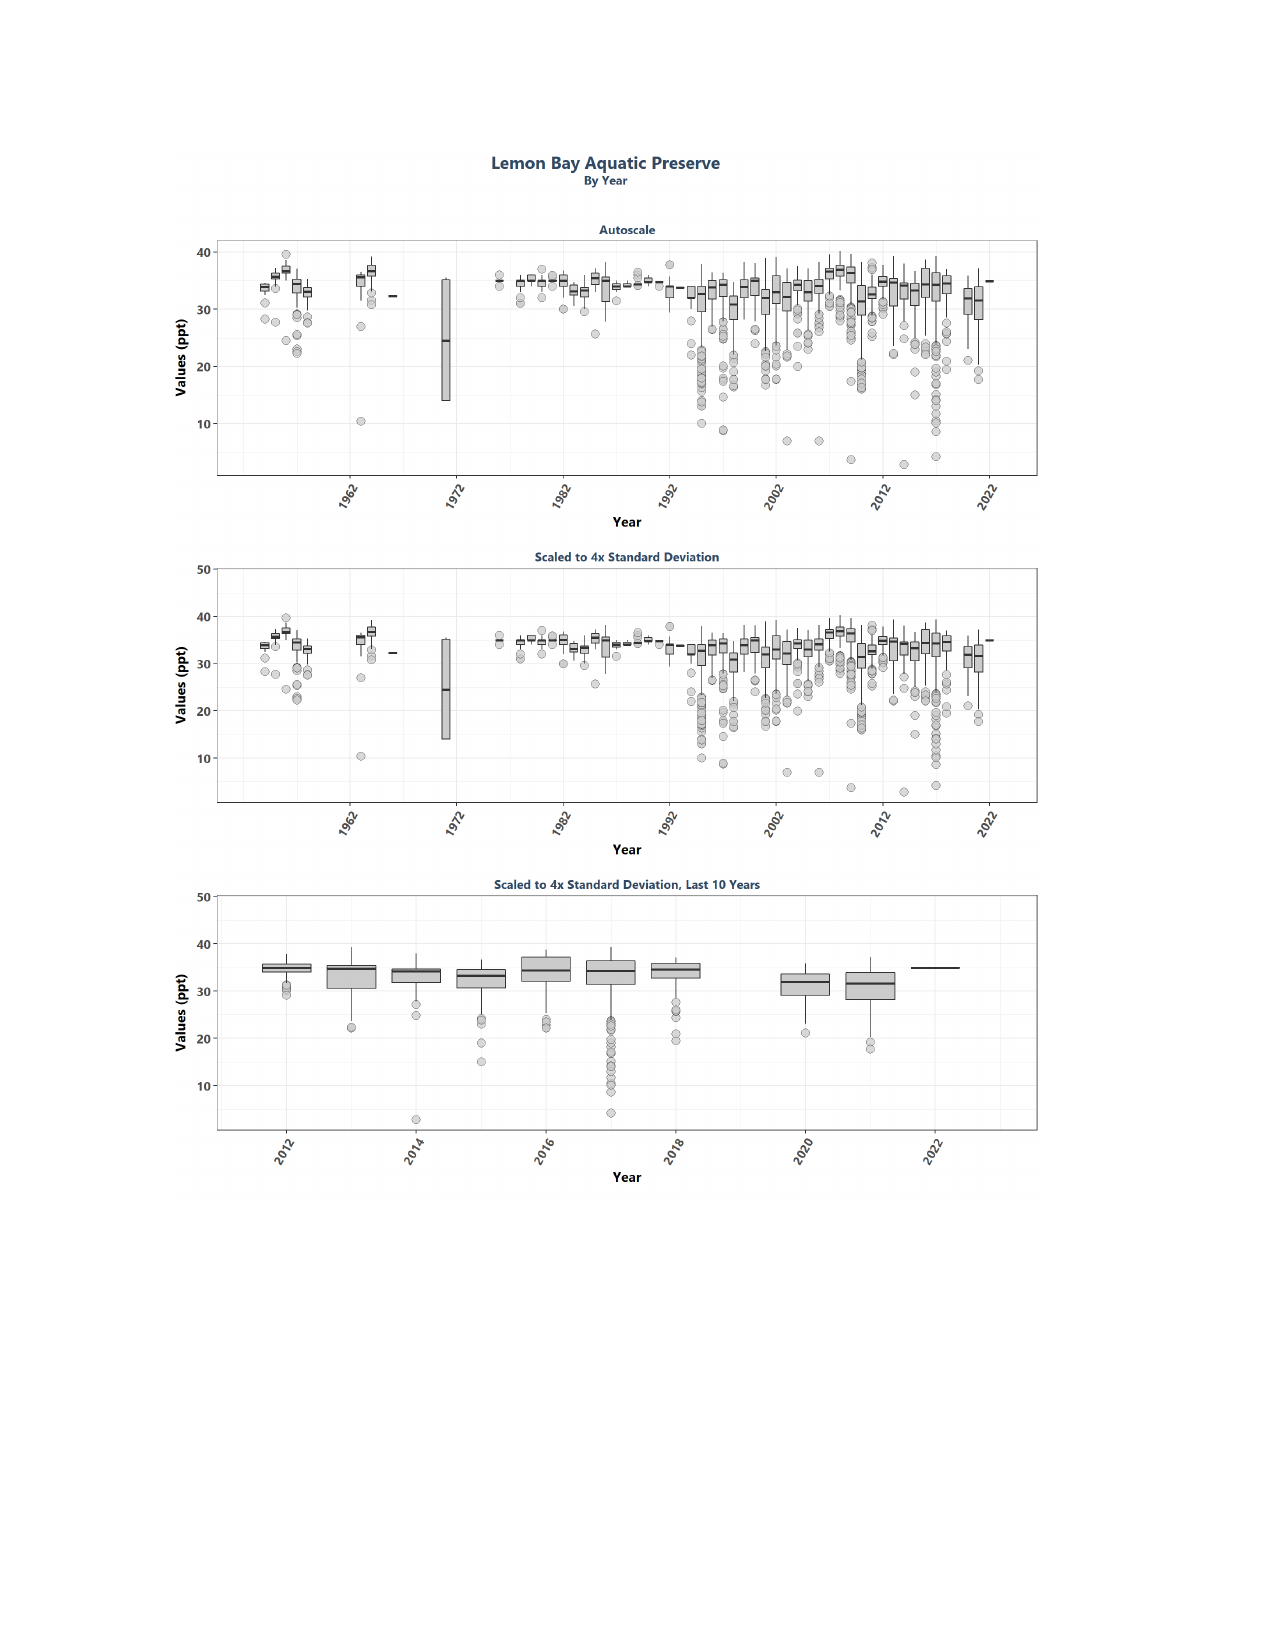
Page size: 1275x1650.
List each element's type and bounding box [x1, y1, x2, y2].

picture [168, 150, 1044, 1200]
